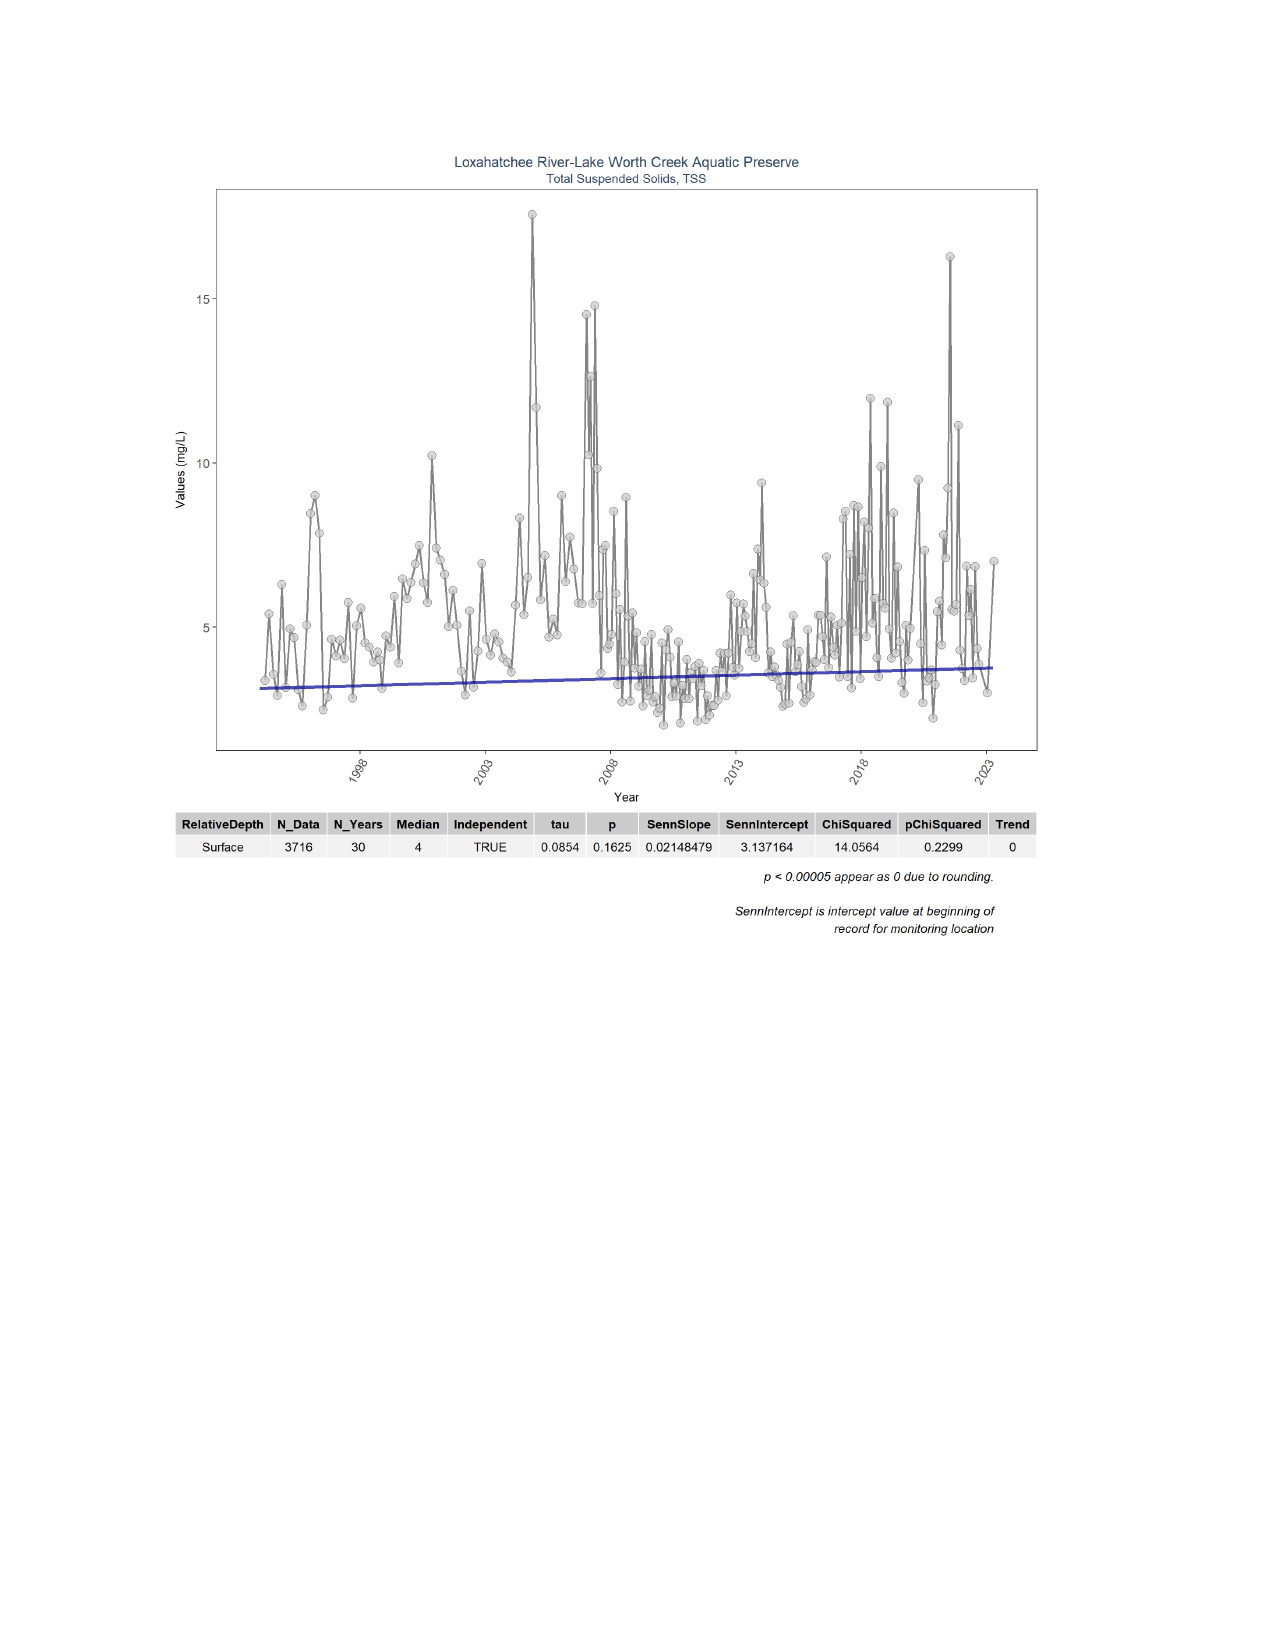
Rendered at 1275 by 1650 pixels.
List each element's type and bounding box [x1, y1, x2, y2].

picture [168, 150, 1044, 938]
